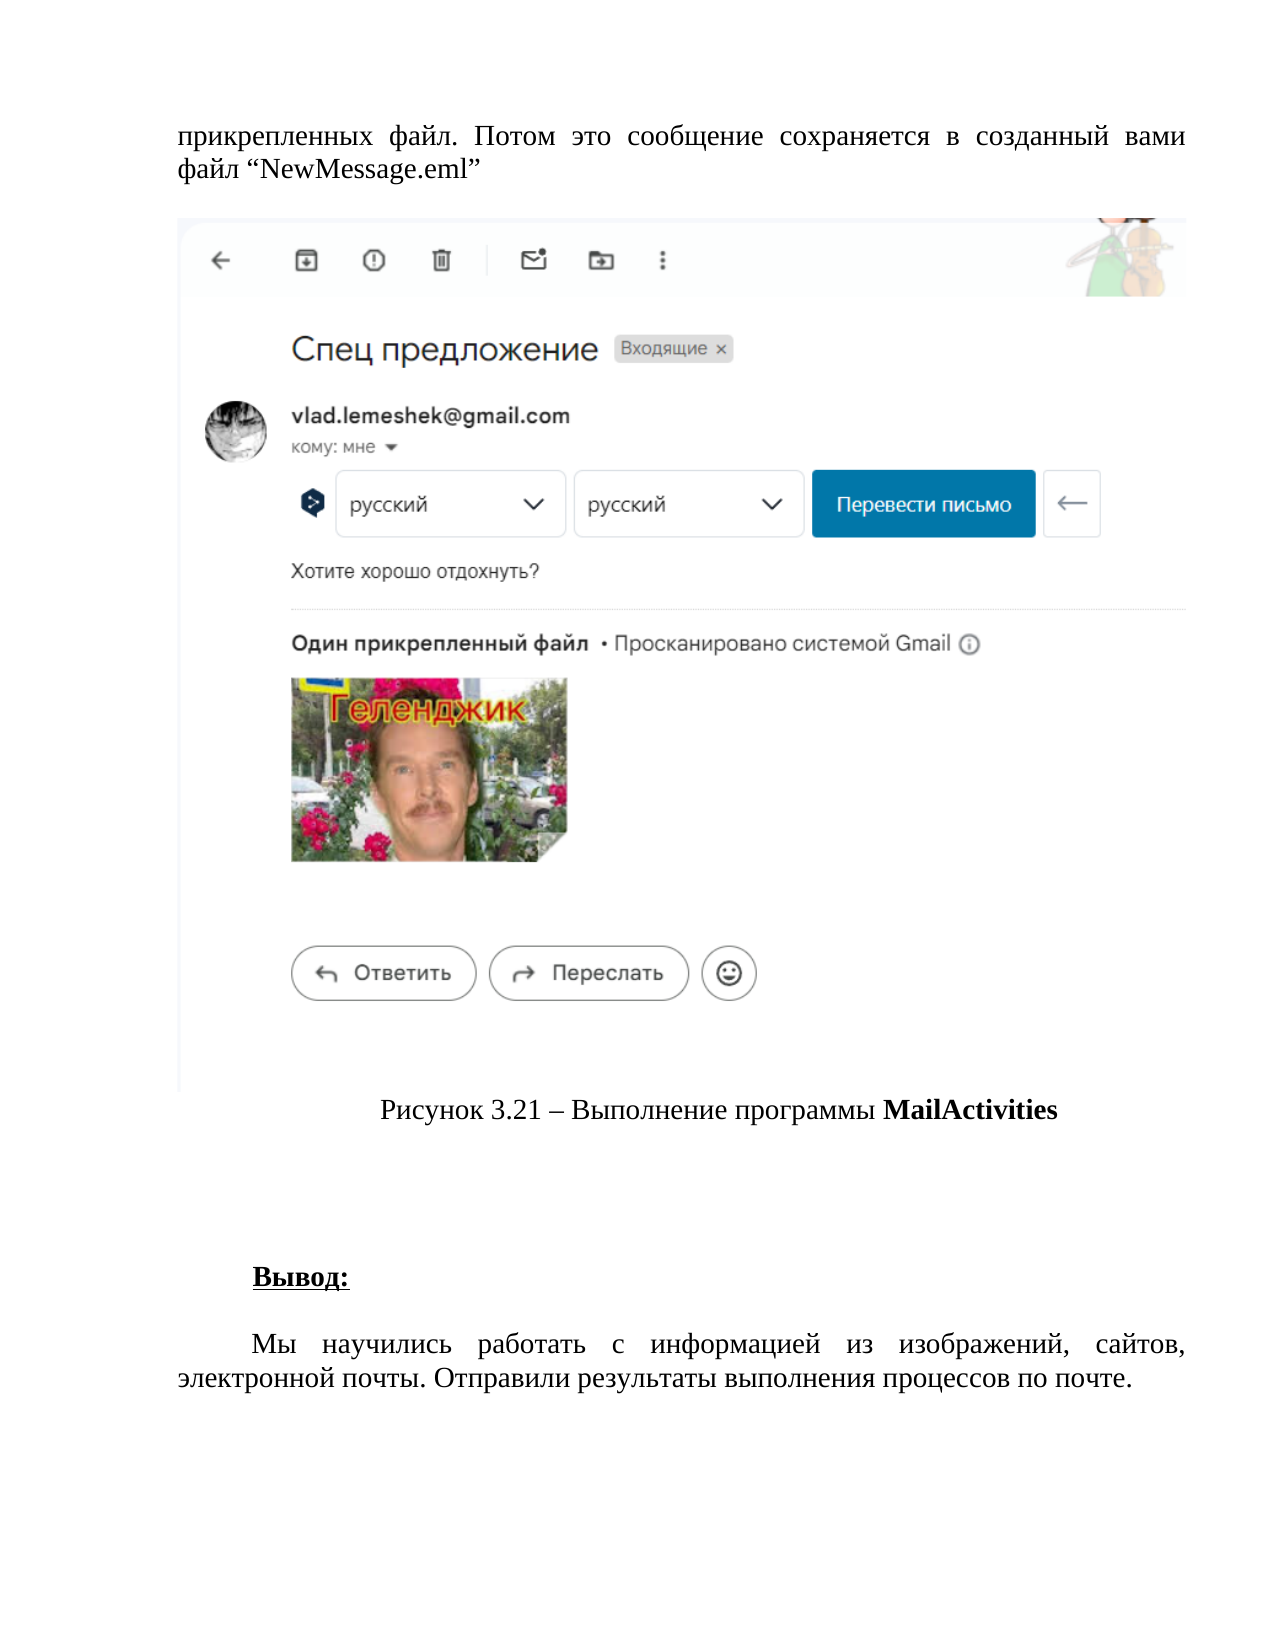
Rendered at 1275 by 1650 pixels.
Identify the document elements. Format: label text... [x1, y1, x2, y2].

picture [177, 218, 1187, 1092]
text Вывод: [177, 1259, 1186, 1293]
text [177, 118, 1186, 185]
text Рисунок 3.21 – Выполнение программы MailActivities [177, 1092, 1186, 1125]
text Мы научились работать с информацией из изображений, сайтов, электронной почты. Отправили результаты выполнения процессов по почте. [177, 1327, 1186, 1394]
